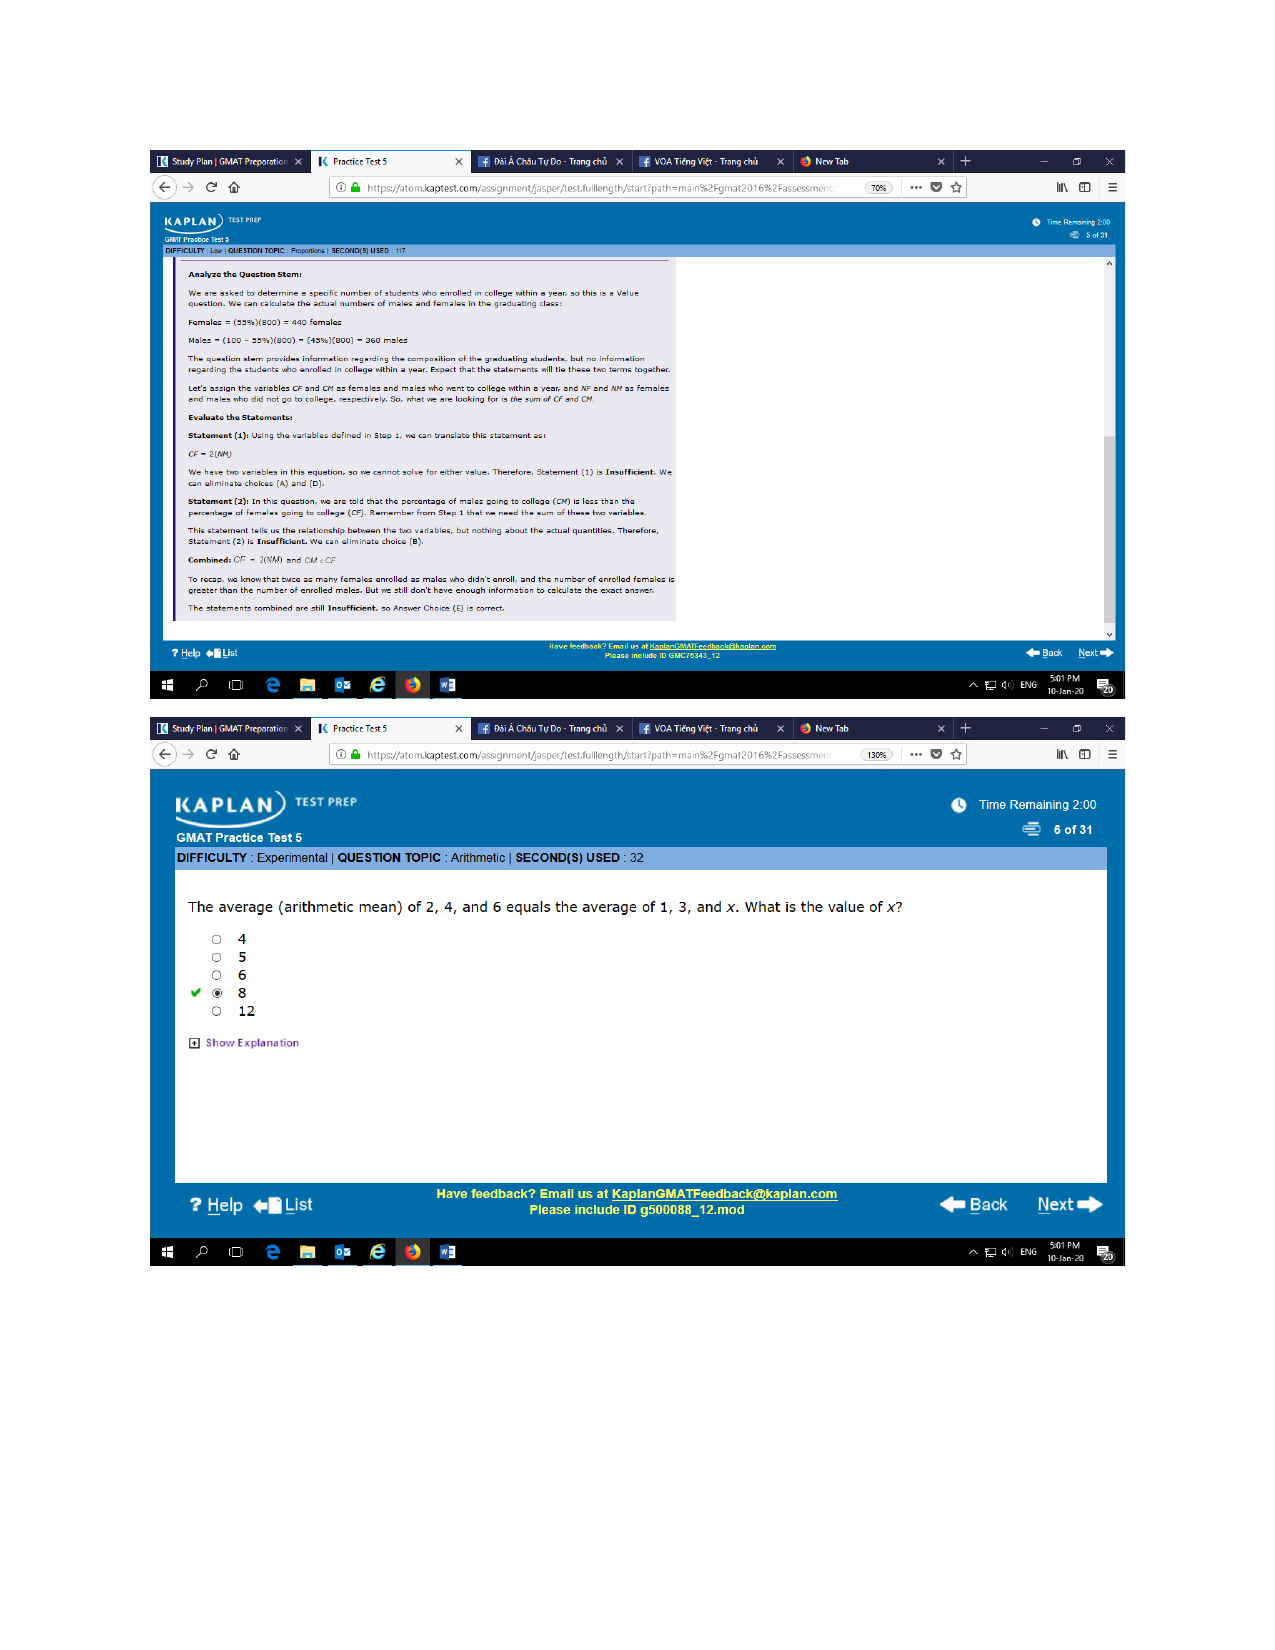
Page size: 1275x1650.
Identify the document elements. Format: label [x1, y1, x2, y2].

picture [150, 717, 1125, 1266]
picture [150, 150, 1125, 699]
